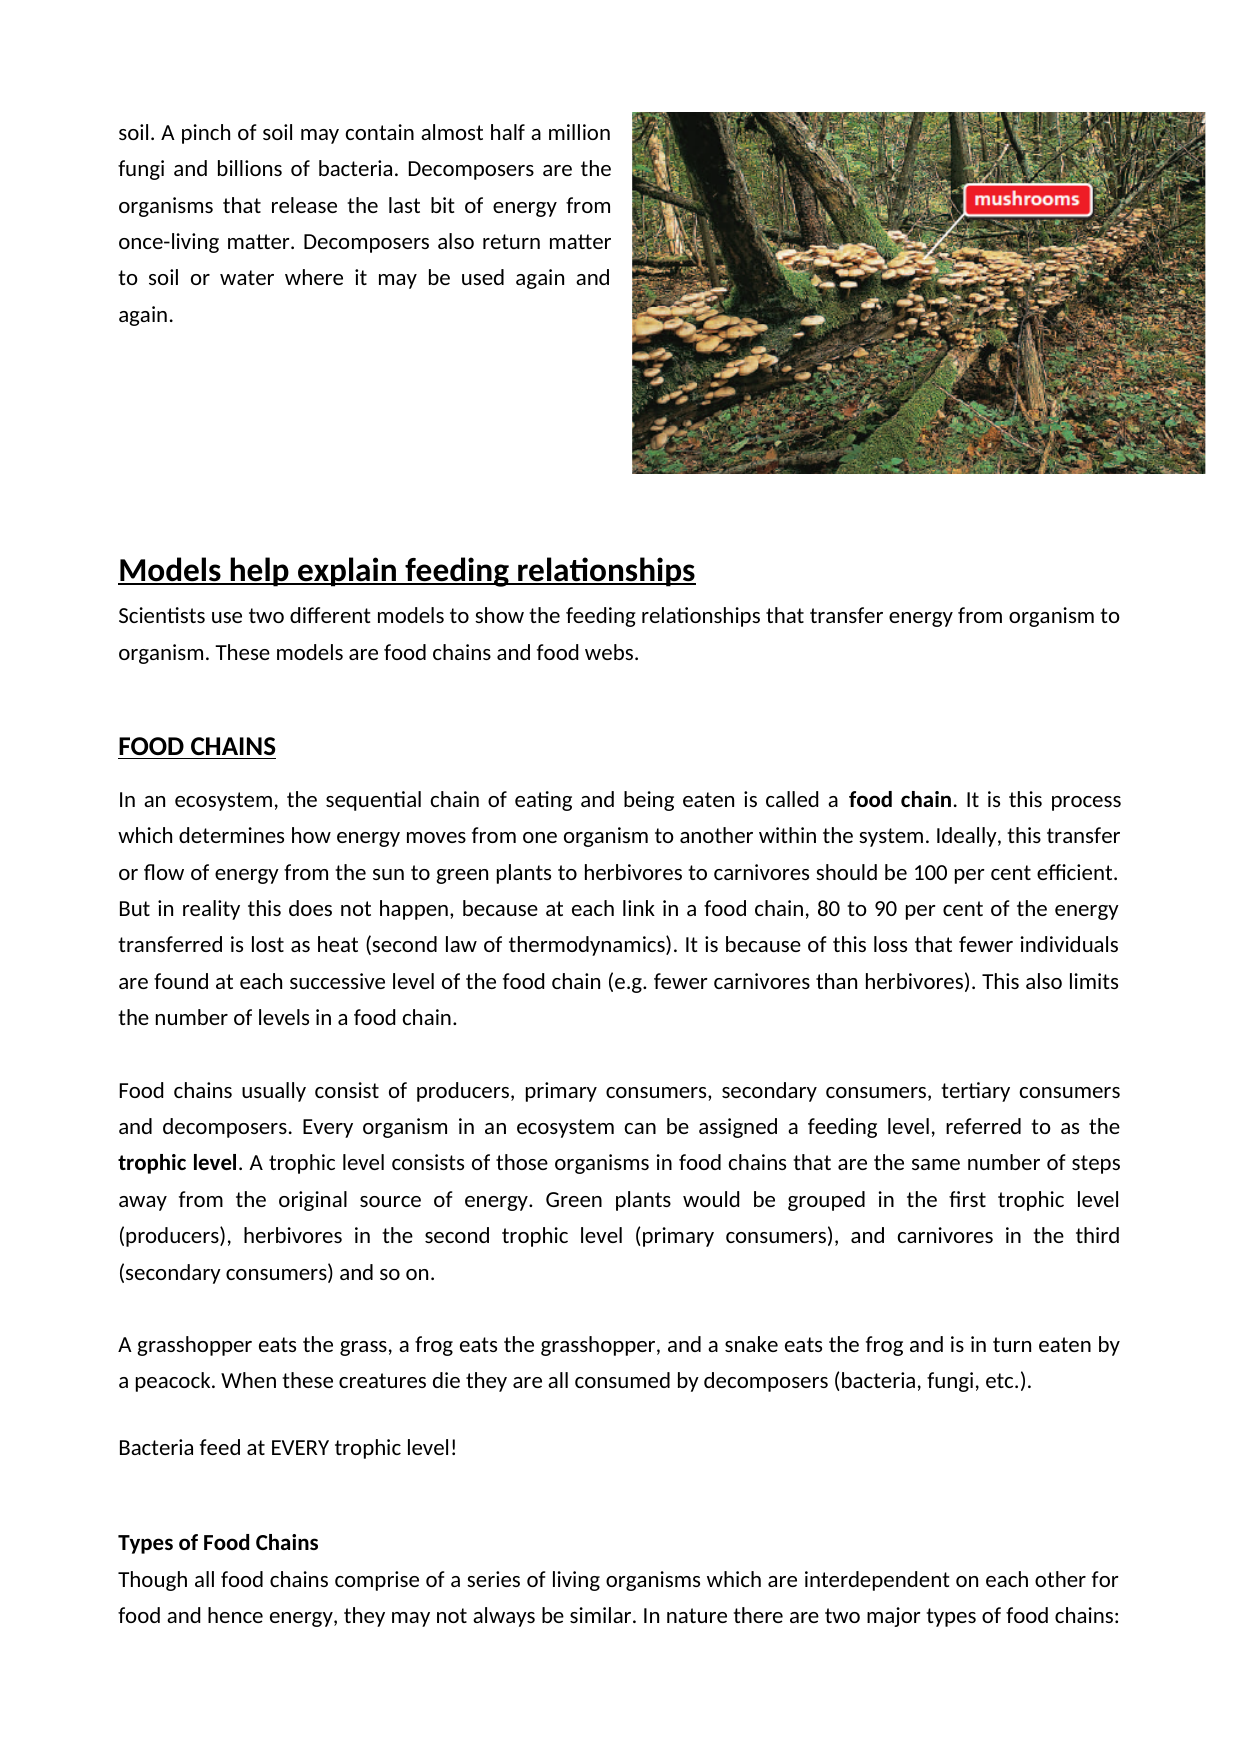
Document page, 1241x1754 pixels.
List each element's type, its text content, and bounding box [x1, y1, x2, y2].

text A grasshopper eats the grass, a frog eats the grasshopper, and a snake eats the frog and is in turn eaten by a peacock. When these creatures die they are all consumed by decomposers (bacteria, fungi, etc.). [118, 1330, 1122, 1395]
text Bacteria feed at EVERY trophic level! [118, 1433, 1122, 1461]
text Scientists use two different models to show the feeding relationships that transfer energy from organism to organism. These models are food chains and food webs. [118, 601, 1122, 666]
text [118, 1565, 1122, 1629]
text Types of Food Chains [118, 1528, 1122, 1556]
text FOOD CHAINS [118, 729, 1122, 763]
text In an ecosystem, the sequential chain of eating and being eaten is called a food chain. It is this process which determines how energy moves from one organism to another within the system. Ideally, this transfer or flow of energy from the sun to green plants to herbivores to carnivores should be 100 per cent efficient. But in reality this does not happen, because at each link in a food chain, 80 to 90 per cent of the energy transferred is lost as heat (second law of thermodynamics). It is because of this loss that fewer individuals are found at each successive level of the food chain (e.g. fewer carnivores than herbivores). This also limits the number of levels in a food chain. [118, 785, 1122, 1031]
text Models help explain feeding relationships [118, 548, 1122, 589]
text Food chains usually consist of producers, primary consumers, secondary consumers, tertiary consumers and decomposers. Every organism in an ecosystem can be assigned a feeding level, referred to as the trophic level. A trophic level consists of those organisms in food chains that are the same number of steps away from the original source of energy. Green plants would be grouped in the first trophic level (producers), herbivores in the second trophic level (primary consumers), and carnivores in the third (secondary consumers) and so on. [118, 1076, 1122, 1286]
